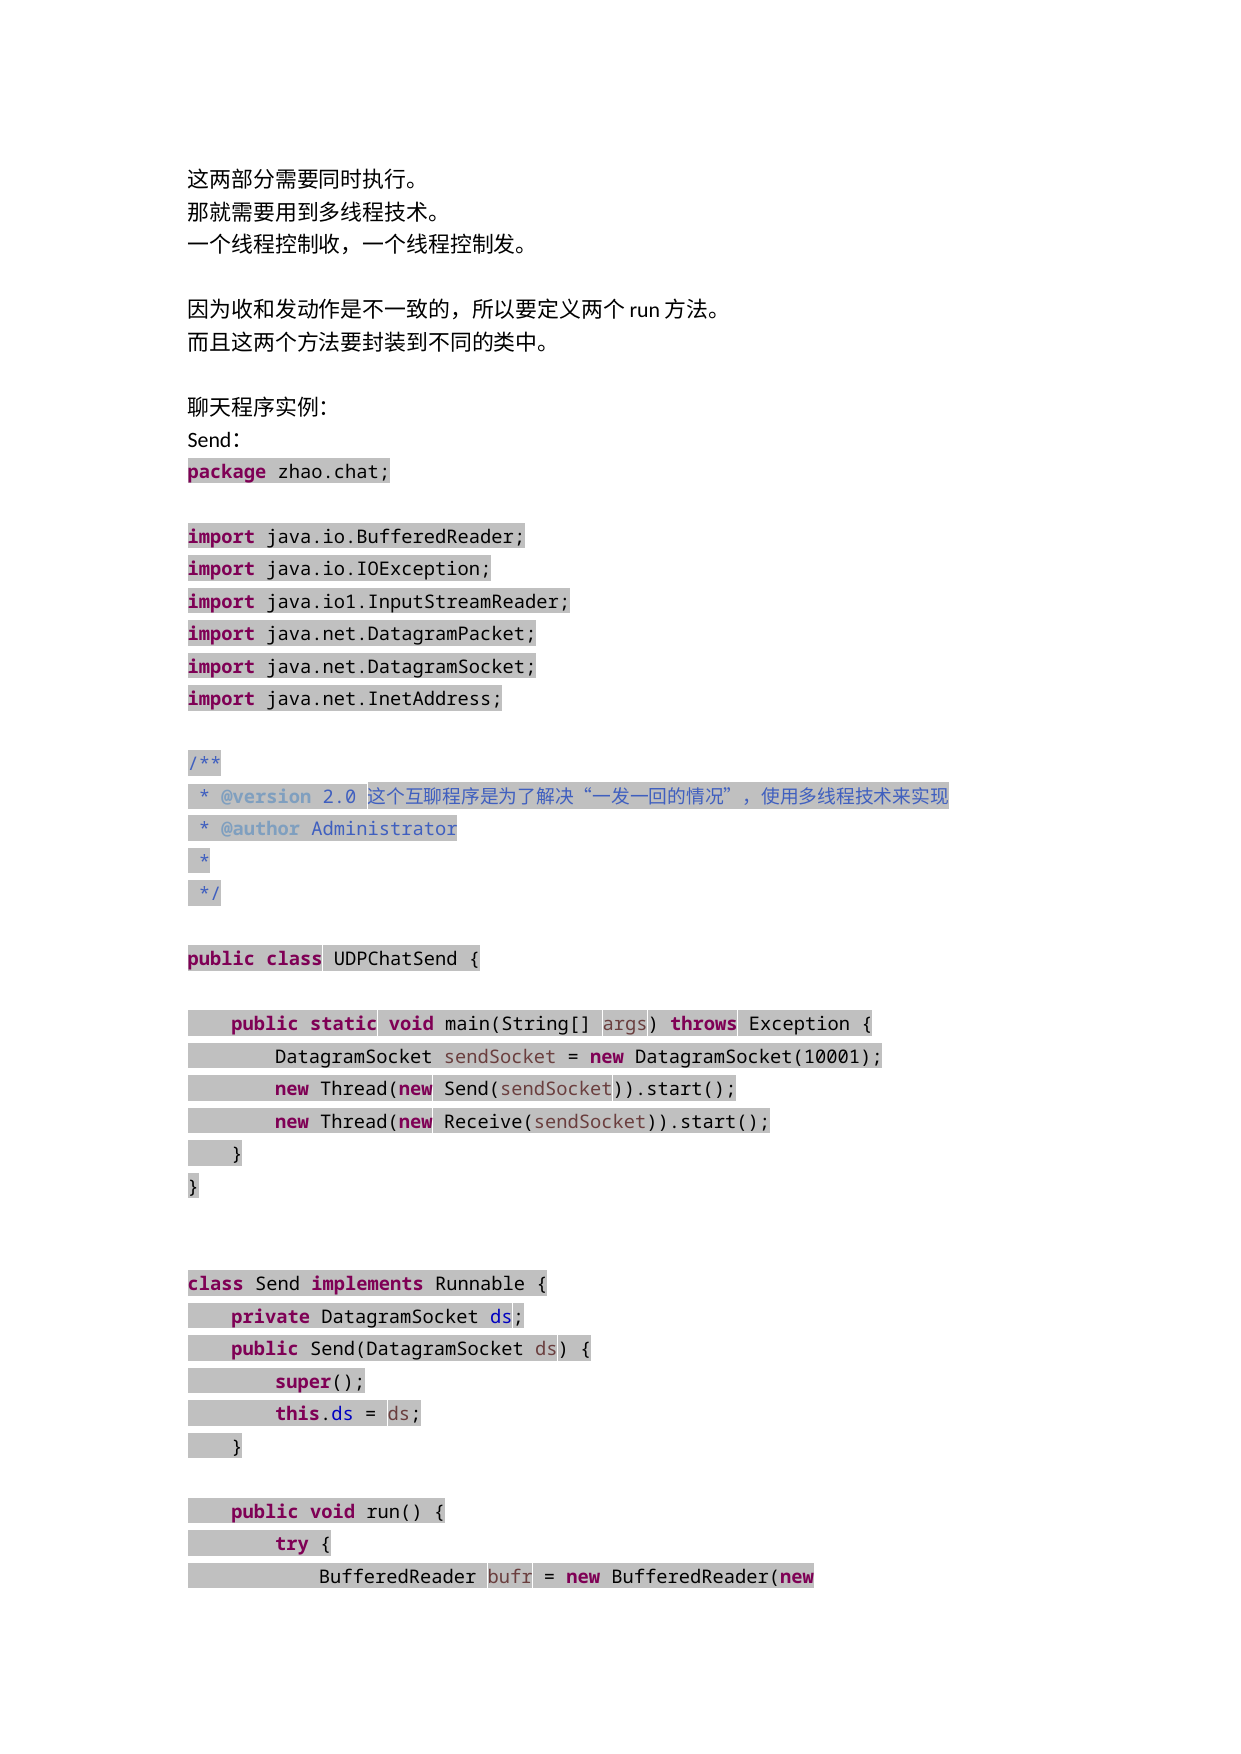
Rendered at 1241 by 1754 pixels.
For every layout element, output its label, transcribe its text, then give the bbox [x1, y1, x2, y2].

list 那就需要用到多线程技术。 [187, 194, 1053, 227]
text } [187, 1429, 1053, 1462]
text import java.net.DatagramPacket; [187, 617, 1053, 649]
text package zhao.chat; [187, 454, 1053, 487]
text * @version 2.0 这个互聊程序是为了解决“一发一回的情况”，使用多线程技术来实现 [187, 779, 1053, 812]
text import java.io.IOException; [187, 552, 1053, 584]
text class Send implements Runnable { [187, 1267, 1053, 1299]
text } [187, 1169, 1053, 1202]
text public static void main(String[] args) throws Exception { [187, 1007, 1053, 1039]
text import java.net.InetAddress; [187, 682, 1053, 714]
text public class UDPChatSend { [187, 942, 1053, 974]
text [187, 1559, 1053, 1592]
list 这两部分需要同时执行。 [187, 162, 1053, 194]
text try { [187, 1527, 1053, 1559]
text import java.io1.InputStreamReader; [187, 584, 1053, 617]
list 而且这两个方法要封装到不同的类中。 [187, 324, 1053, 357]
text import java.net.DatagramSocket; [187, 649, 1053, 682]
text private DatagramSocket ds; [187, 1299, 1053, 1332]
text * [187, 844, 1053, 877]
text new Thread(new Receive(sendSocket)).start(); [187, 1104, 1053, 1137]
text * @author Administrator [187, 812, 1053, 844]
list 一个线程控制收，一个线程控制发。 [187, 227, 1053, 259]
list 因为收和发动作是不一致的，所以要定义两个run方法。 [187, 292, 1053, 324]
text } [187, 1137, 1053, 1169]
text DatagramSocket sendSocket = new DatagramSocket(10001); [187, 1039, 1053, 1072]
text import java.io.BufferedReader; [187, 519, 1053, 552]
text this.ds = ds; [187, 1397, 1053, 1429]
text public void run() { [187, 1494, 1053, 1527]
text new Thread(new Send(sendSocket)).start(); [187, 1072, 1053, 1104]
text super(); [187, 1364, 1053, 1397]
text */ [187, 877, 1053, 909]
list 聊天程序实例： [187, 389, 1053, 422]
text /** [187, 747, 1053, 779]
text public Send(DatagramSocket ds) { [187, 1332, 1053, 1364]
list Send： [187, 422, 1053, 454]
